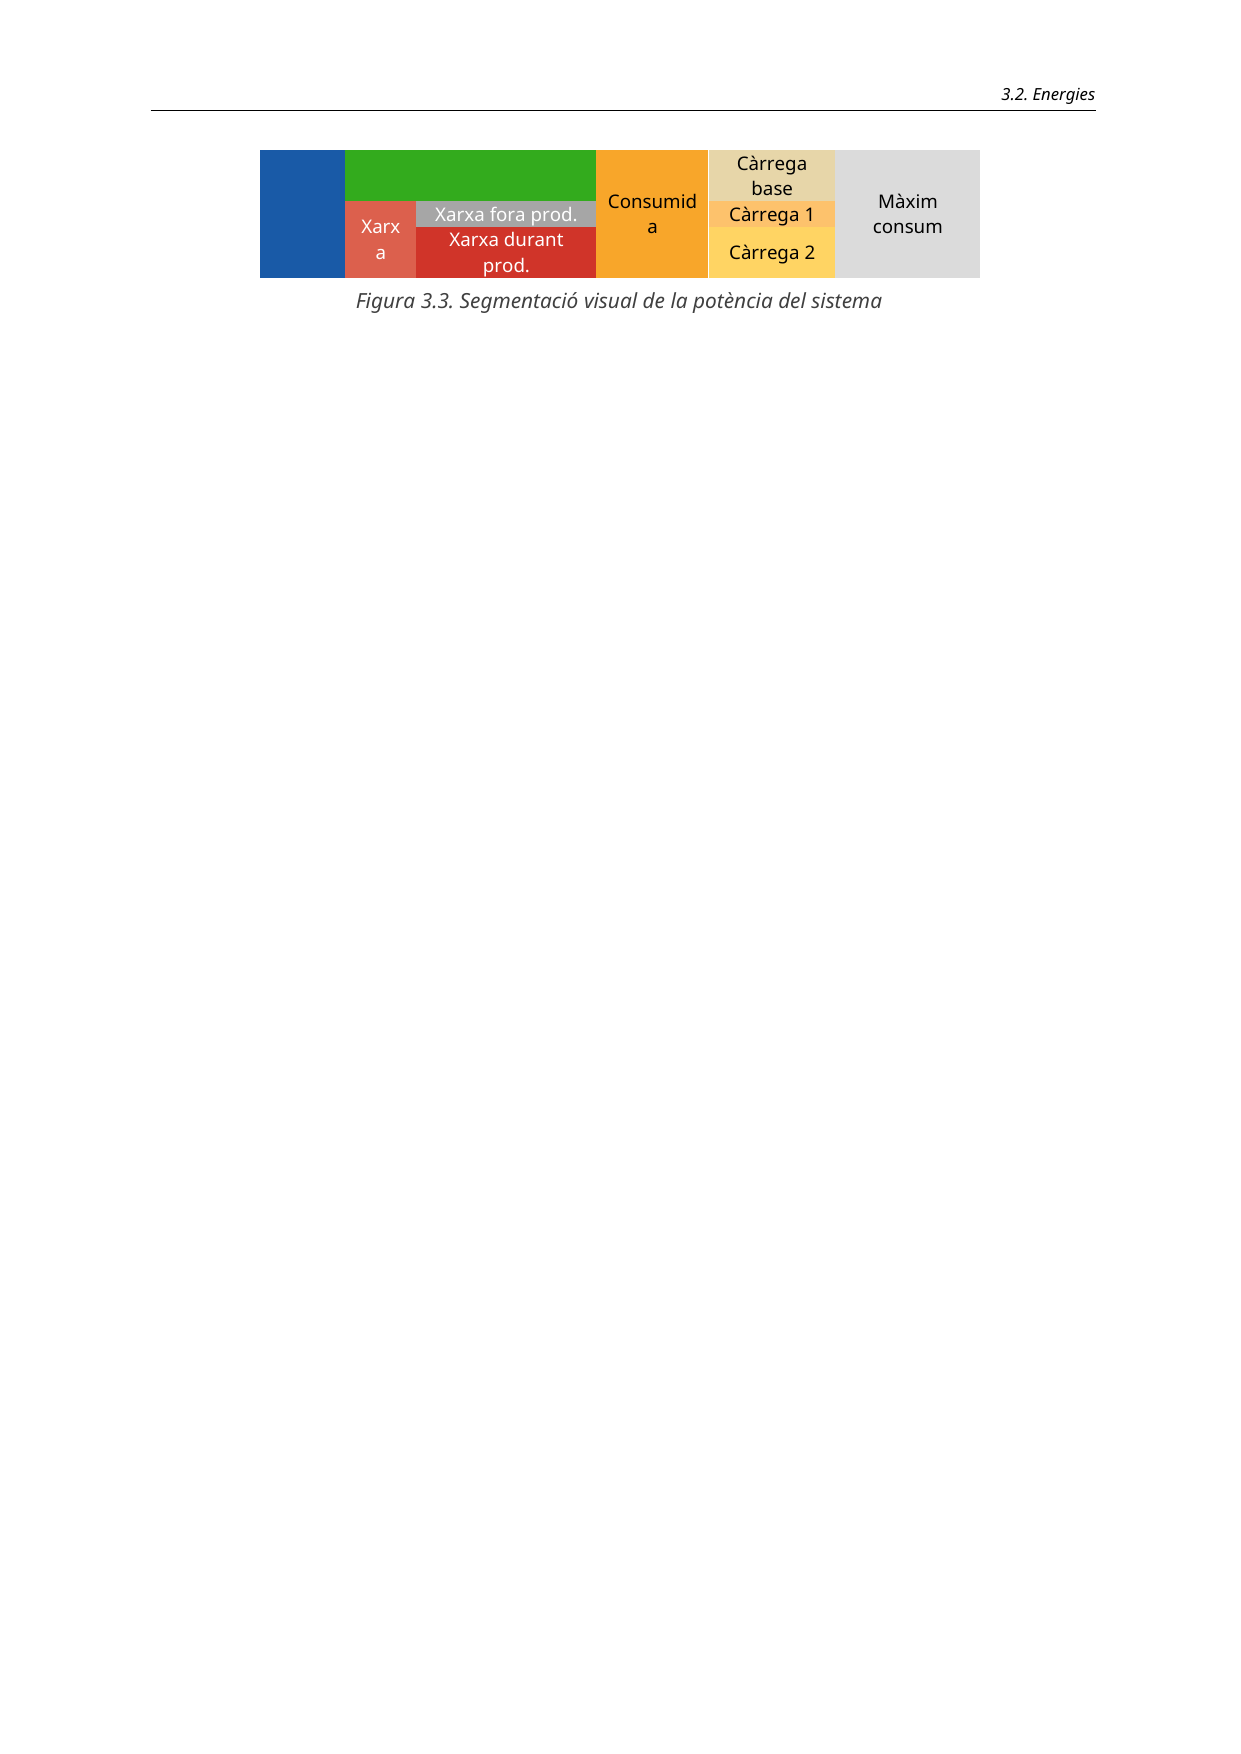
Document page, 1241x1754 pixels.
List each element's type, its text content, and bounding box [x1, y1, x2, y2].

table_cell Càrrega 2 [709, 227, 835, 278]
table_cell Xarxa [345, 201, 416, 278]
table_cell Màxim consum [835, 150, 980, 278]
table_cell Xarxa durant prod. [416, 227, 596, 278]
table_cell Consumida [596, 150, 708, 278]
table_cell Càrrega base [709, 150, 835, 201]
table_cell Xarxa fora prod. [416, 201, 596, 227]
table_cell Càrrega 1 [709, 201, 835, 227]
